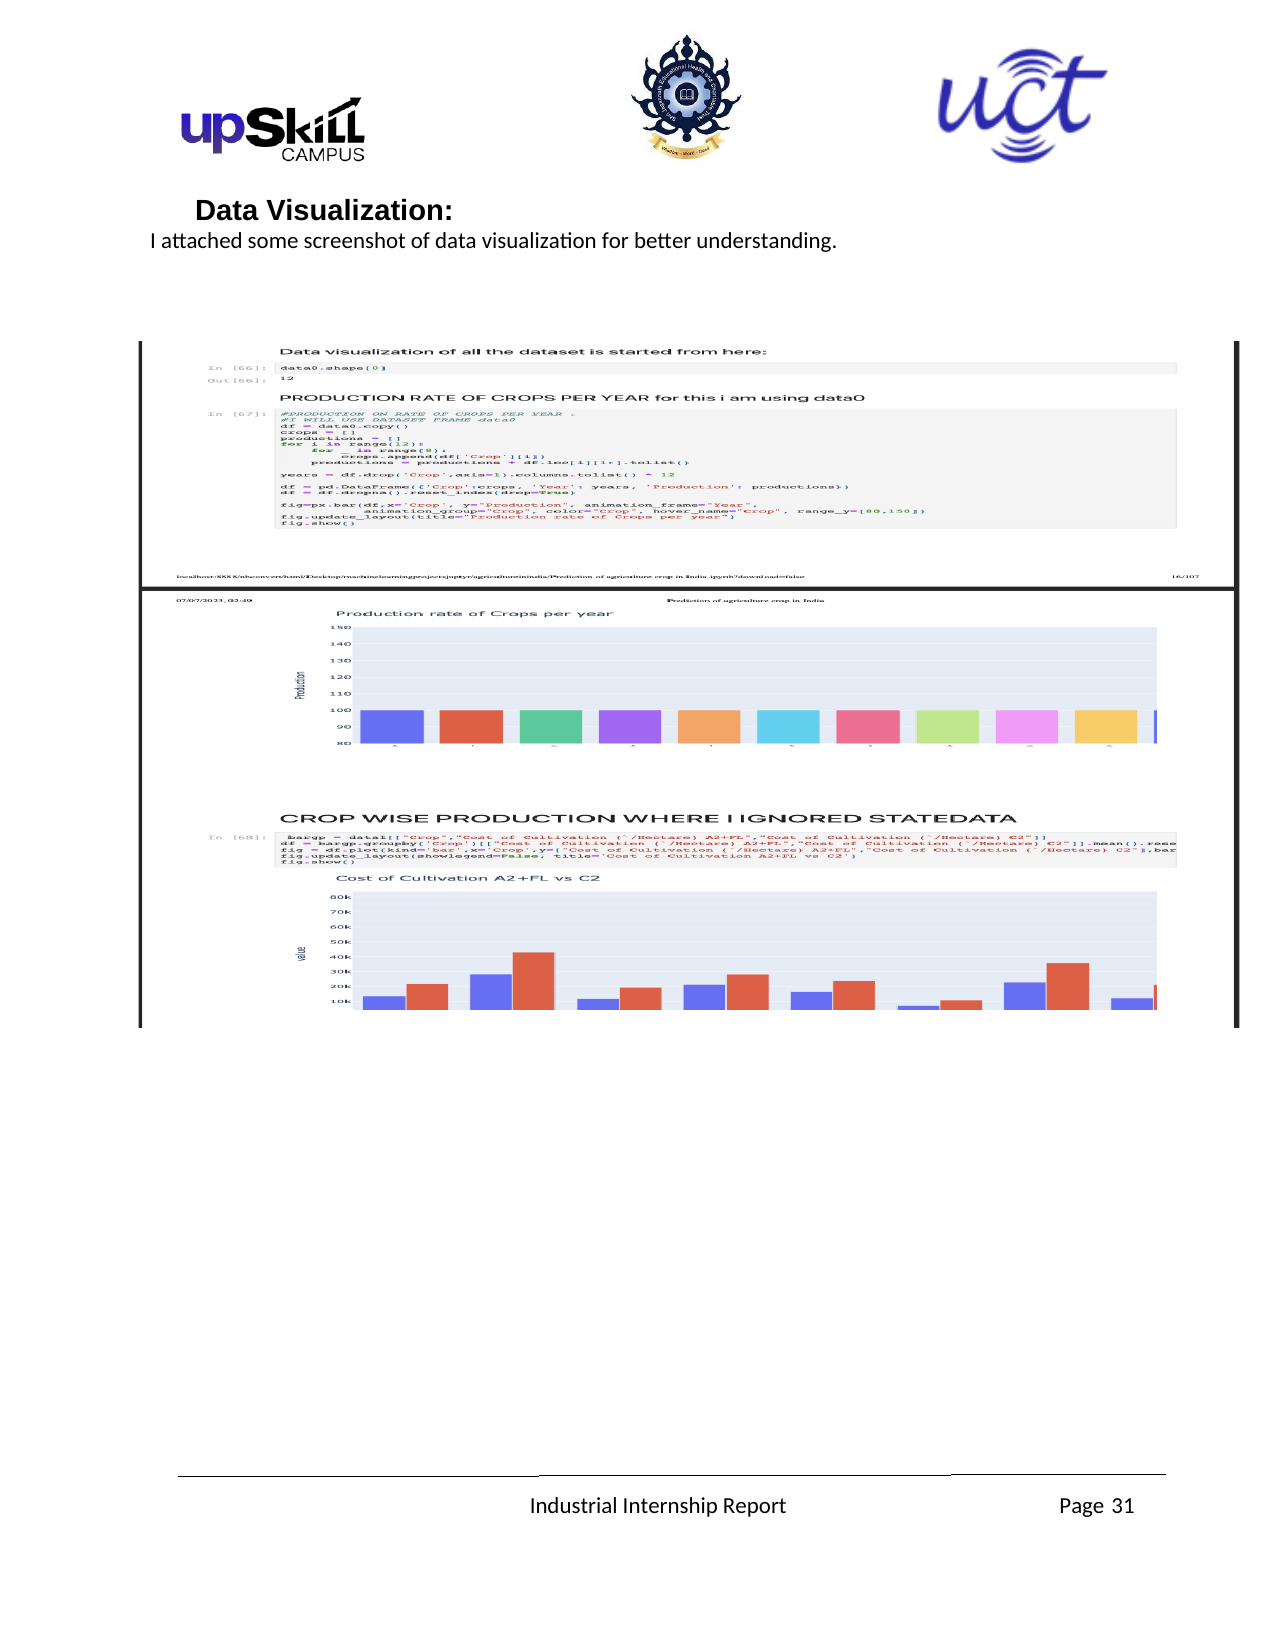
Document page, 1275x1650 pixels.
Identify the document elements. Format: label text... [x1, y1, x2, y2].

picture [150, 84, 396, 165]
text I attached some screenshot of data visualization for better understanding. [150, 226, 1134, 254]
subtitle Data Visualization: [195, 192, 1134, 226]
picture [138, 341, 1240, 1028]
picture [935, 39, 1114, 165]
picture [617, 28, 755, 165]
